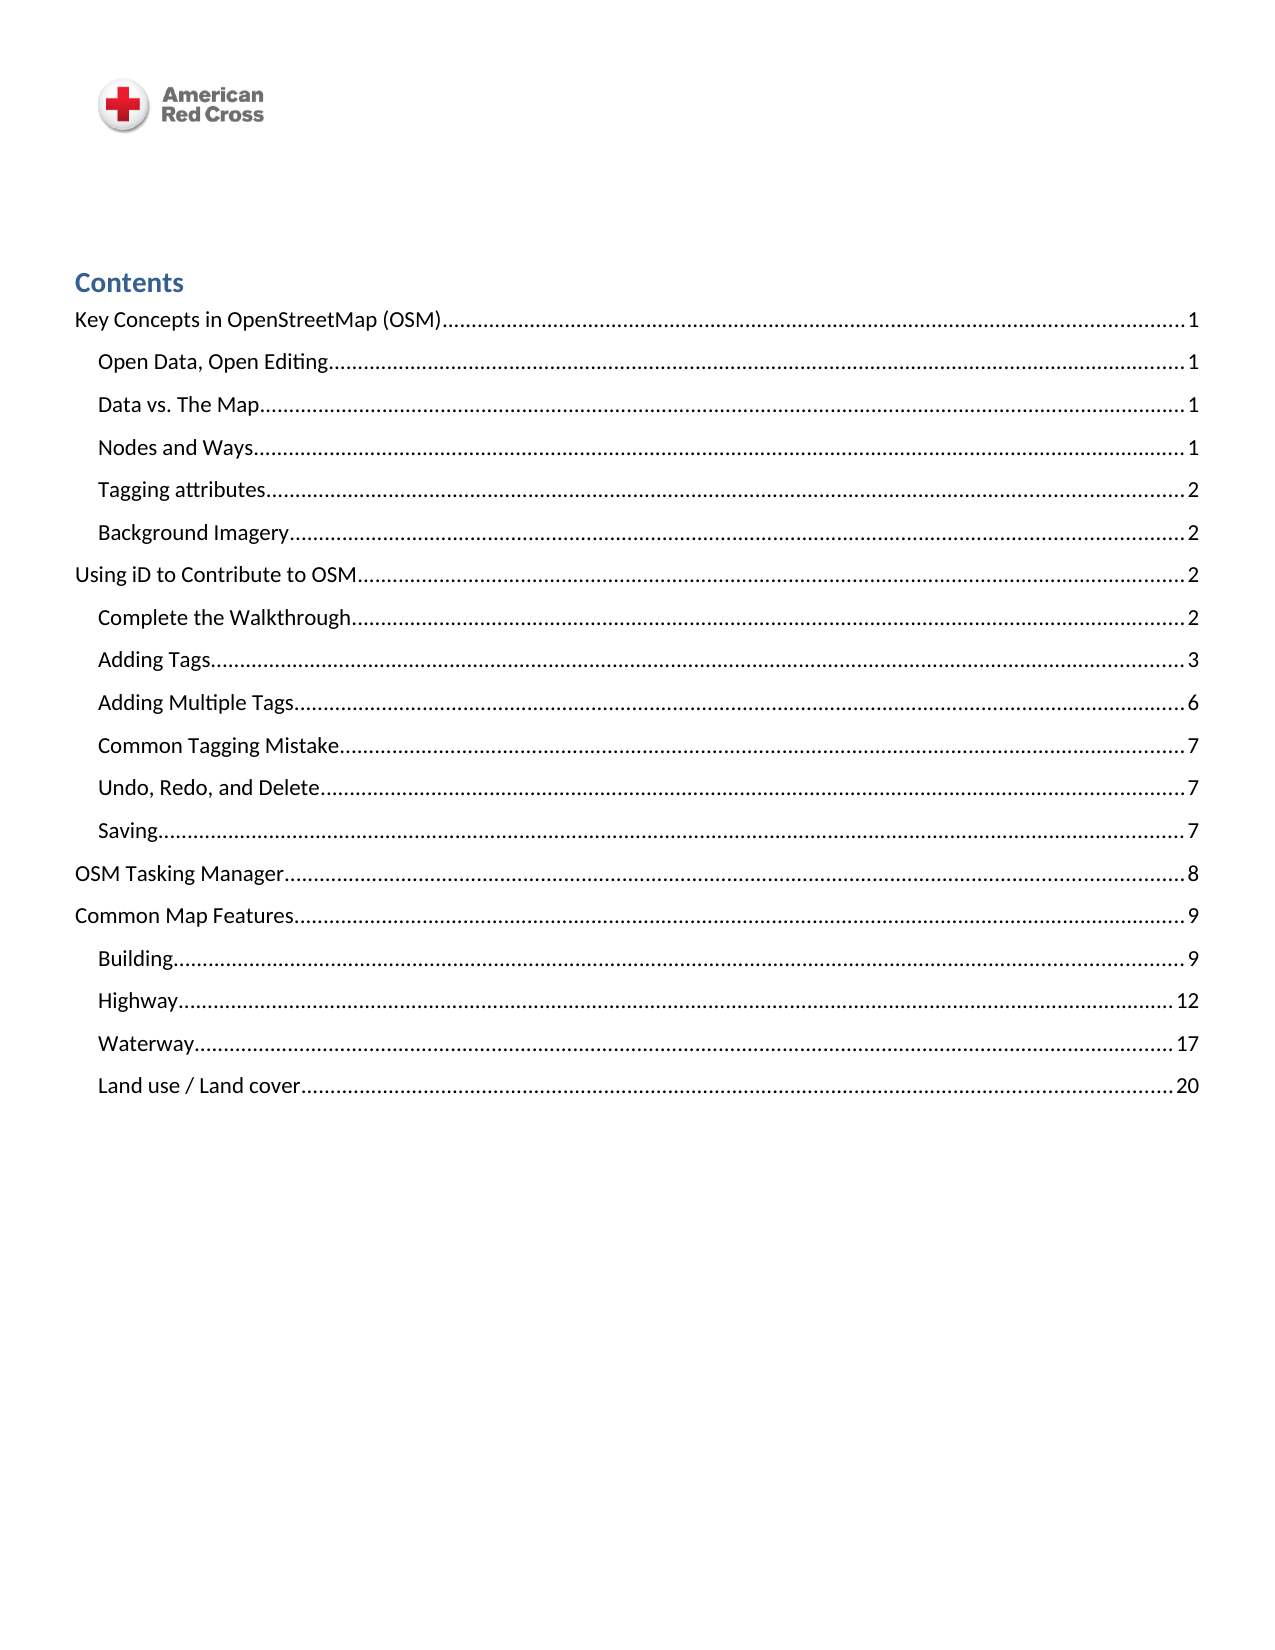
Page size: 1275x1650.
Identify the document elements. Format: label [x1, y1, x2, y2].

picture [75, 75, 284, 135]
